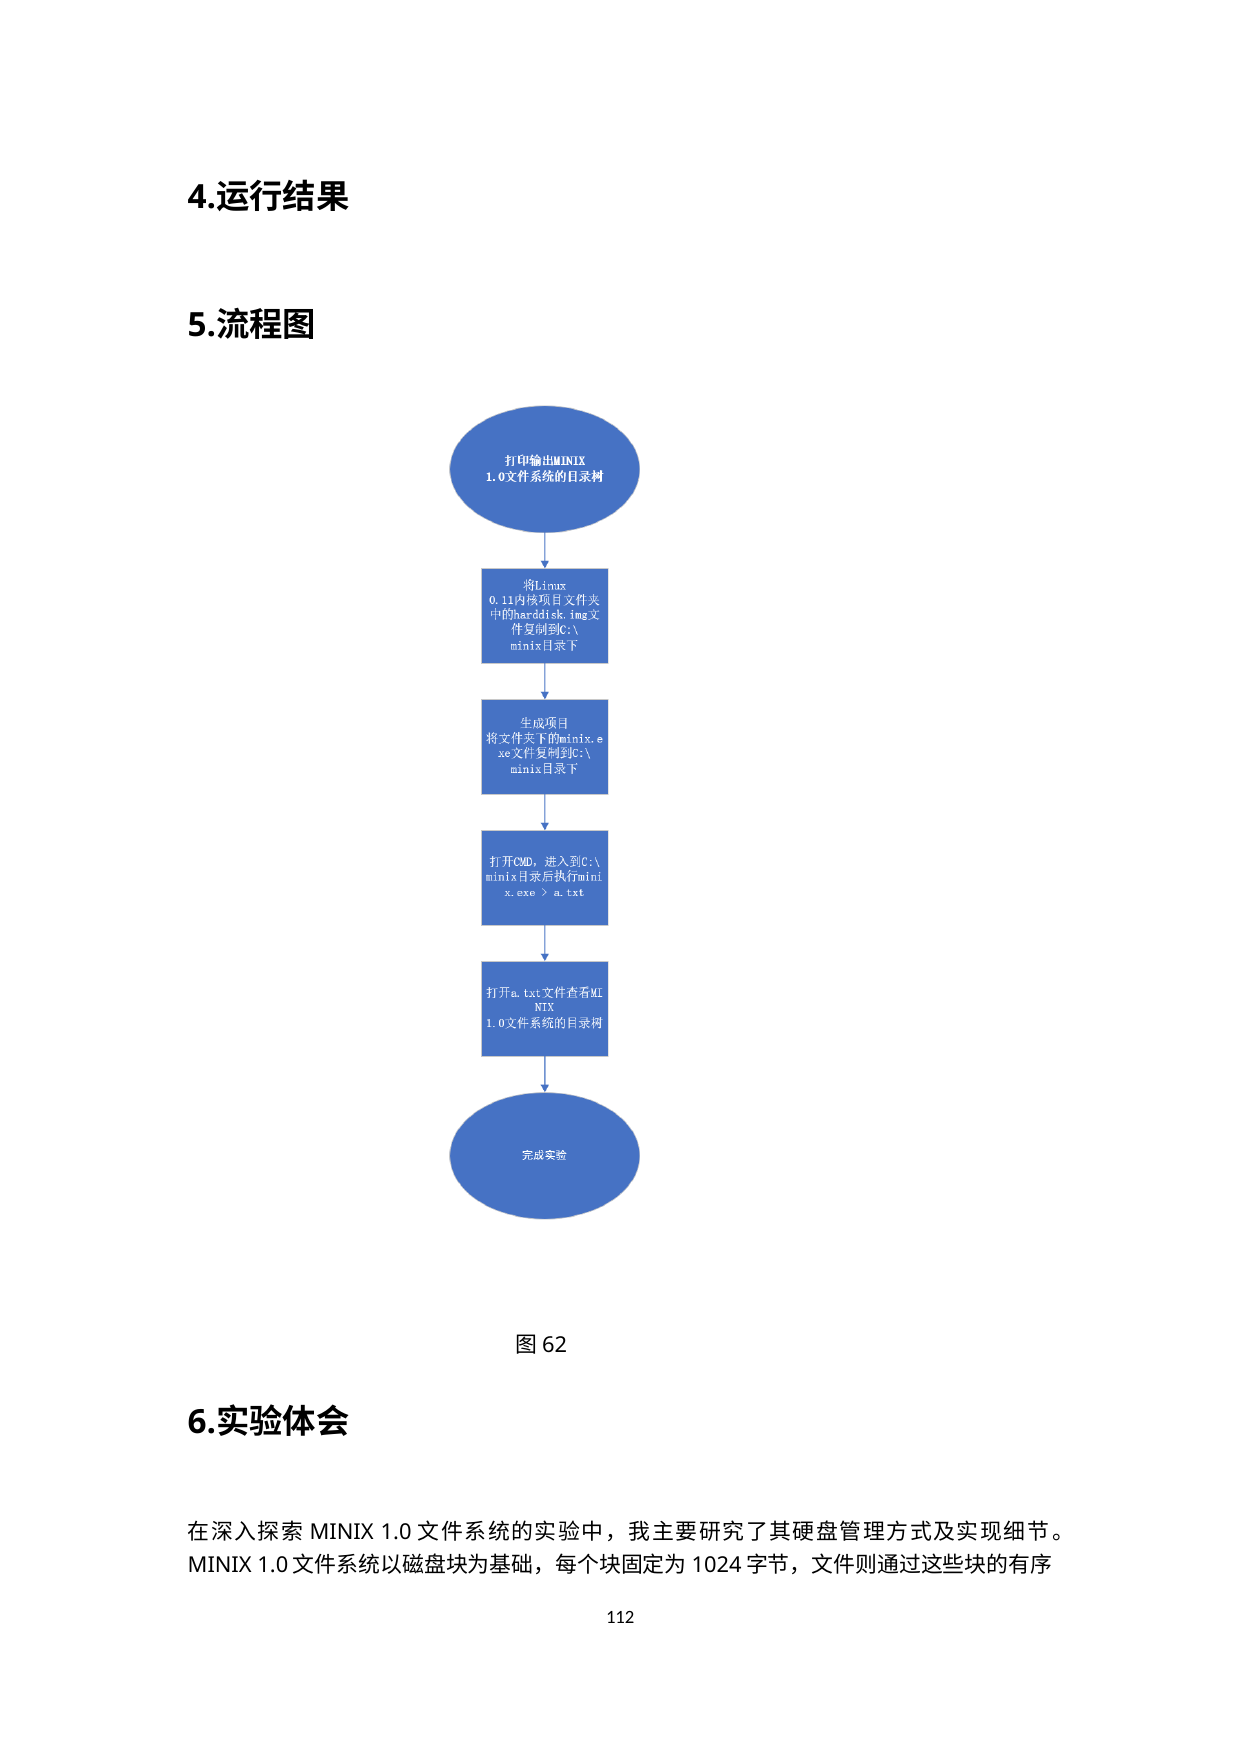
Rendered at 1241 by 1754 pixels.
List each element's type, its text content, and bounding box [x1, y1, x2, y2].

subtitle 4.运行结果 [187, 162, 1053, 227]
subtitle 5.流程图 [187, 289, 1053, 354]
picture [287, 399, 844, 1246]
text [187, 1514, 1053, 1579]
subtitle 6.实验体会 [187, 1386, 1053, 1451]
